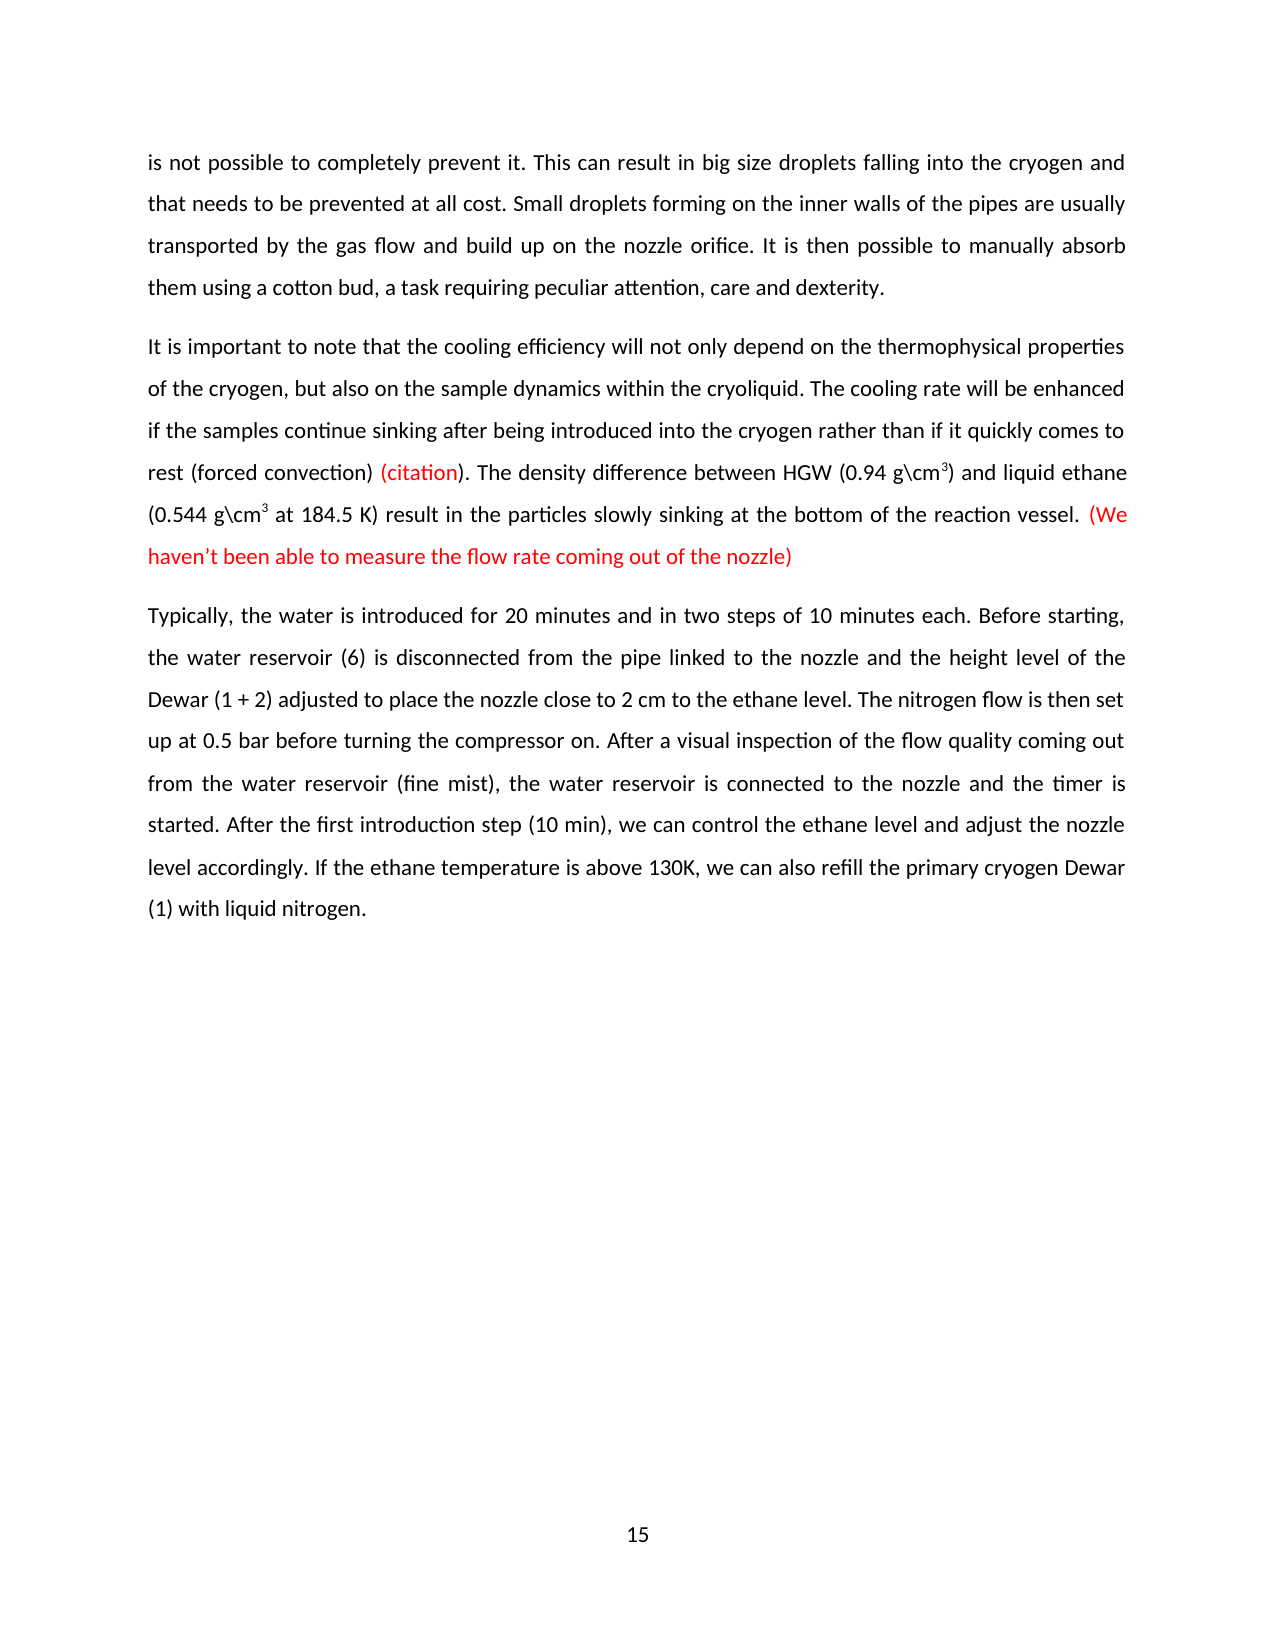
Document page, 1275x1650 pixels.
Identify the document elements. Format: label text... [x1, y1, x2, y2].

text Typically, the water is introduced for 20 minutes and in two steps of 10 minutes each. Before starting, the water reservoir (6) is disconnected from the pipe linked to the nozzle and the height level of the Dewar (1 + 2) adjusted to place the nozzle close to 2 cm to the ethane level. The nitrogen flow is then set up at 0.5 bar before turning the compressor on. After a visual inspection of the flow quality coming out from the water reservoir (fine mist), the water reservoir is connected to the nozzle and the timer is started. After the first introduction step (10 min), we can control the ethane level and adjust the nozzle level accordingly. If the ethane temperature is above 130K, we can also refill the primary cryogen Dewar (1) with liquid nitrogen. [148, 601, 1127, 923]
text It is important to note that the cooling efficiency will not only depend on the thermophysical properties of the cryogen, but also on the sample dynamics within the cryoliquid. The cooling rate will be enhanced if the samples continue sinking after being introduced into the cryogen rather than if it quickly comes to rest (forced convection) (citation). The density difference between HGW (0.94 g\cm3) and liquid ethane (0.544 g\cm3 at 184.5 K) result in the particles slowly sinking at the bottom of the reaction vessel. (We haven’t been able to measure the flow rate coming out of the nozzle) [148, 332, 1127, 570]
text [148, 148, 1127, 302]
